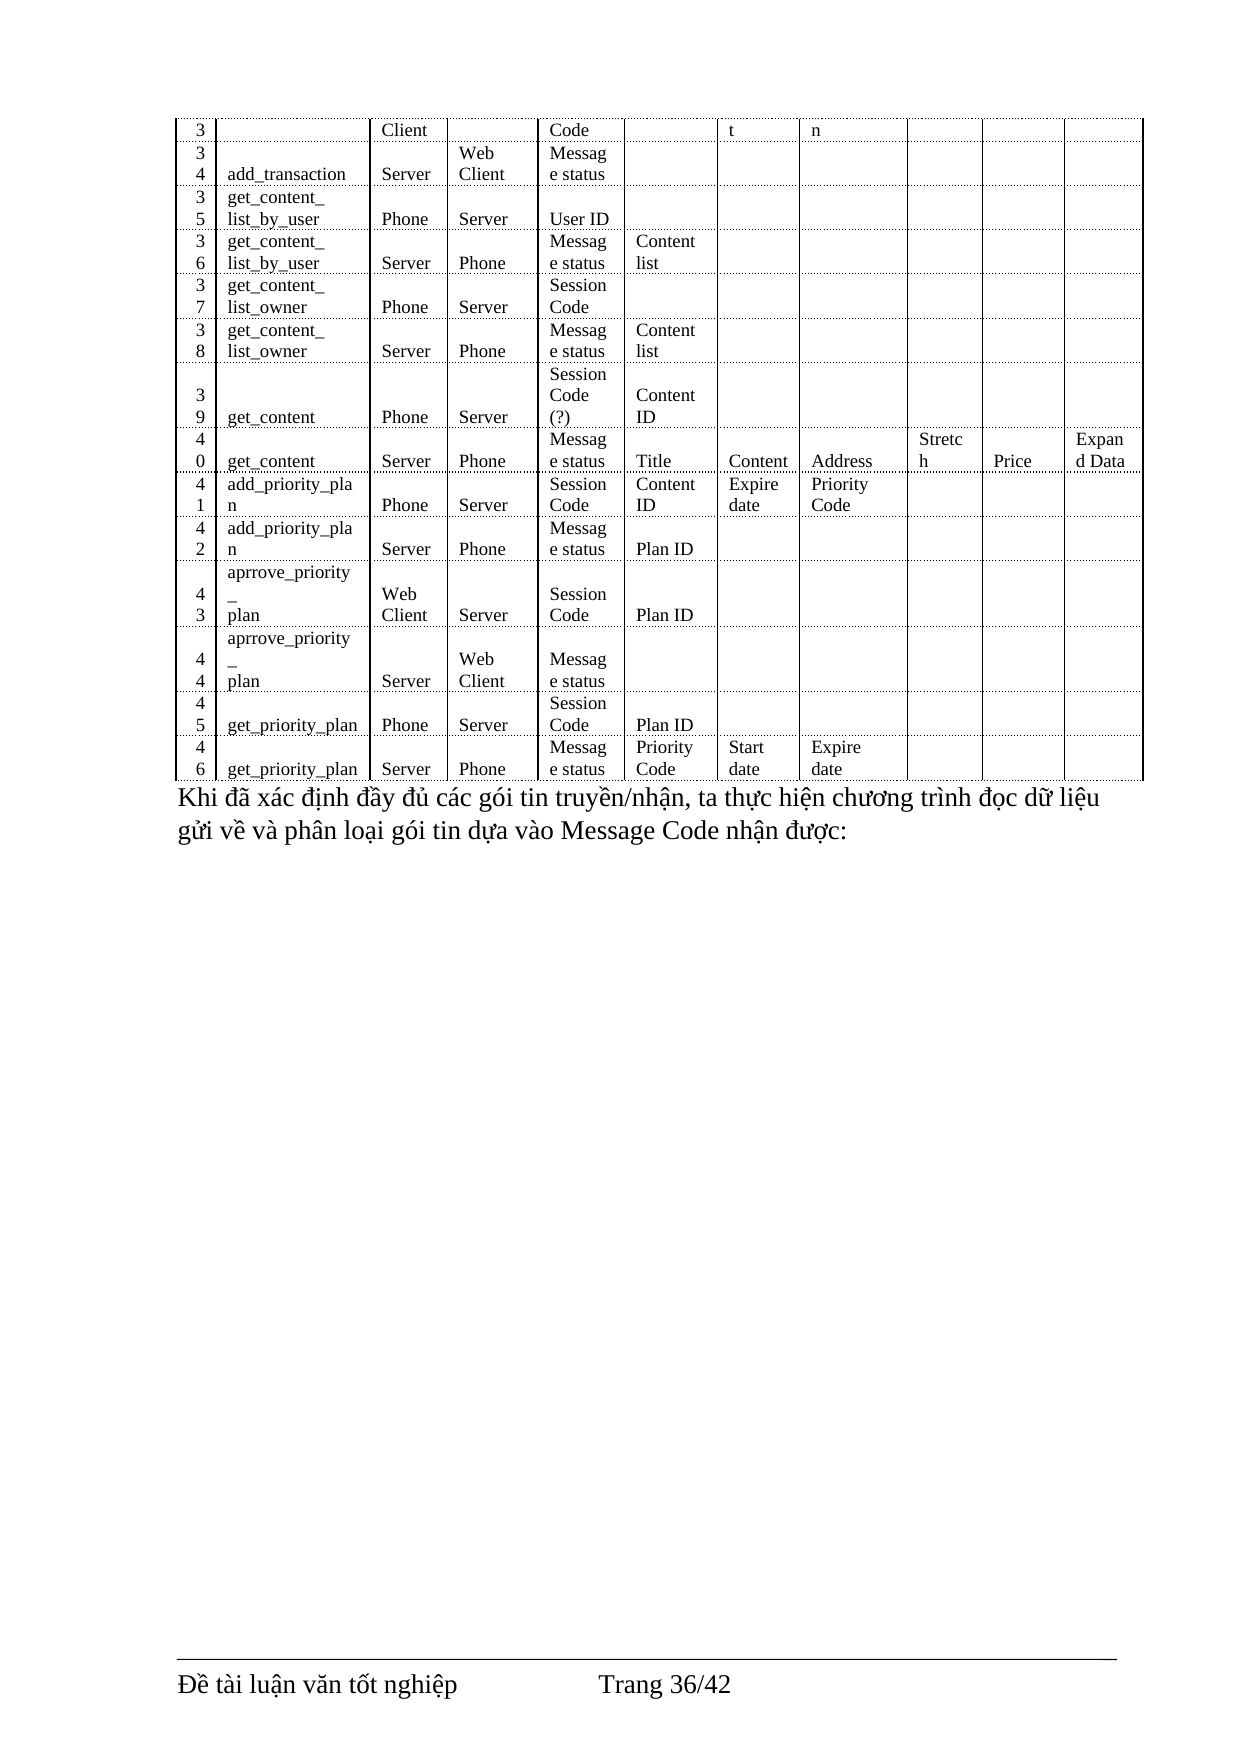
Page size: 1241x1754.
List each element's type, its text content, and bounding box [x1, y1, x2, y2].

table_cell 42 [177, 516, 215, 560]
table_cell Phone [448, 427, 537, 471]
table_cell add_priority_plan [217, 516, 369, 560]
table_cell Message status [539, 318, 624, 362]
table_cell aprrove_priority_ plan [217, 626, 369, 691]
table_cell get_content_ list_by_user [217, 229, 369, 273]
table_cell [908, 118, 982, 141]
table_cell Web Client [370, 118, 447, 141]
table_cell Server [448, 560, 537, 626]
table_cell Session Code (?) [539, 362, 624, 427]
table_cell [908, 735, 982, 779]
table_cell [908, 626, 982, 691]
table_cell 33 [177, 118, 215, 141]
table_cell [982, 118, 1064, 141]
table_cell Priority Code [625, 735, 717, 779]
table_cell [625, 141, 717, 185]
table_cell [908, 691, 982, 735]
table_cell [625, 273, 717, 317]
table_cell Stretch [908, 427, 982, 471]
table_cell get_content_ list_owner [217, 273, 369, 317]
table_cell [718, 516, 799, 560]
table_cell Server [371, 318, 447, 362]
table_cell [983, 626, 1064, 691]
table_cell [908, 229, 982, 273]
table_cell Server [371, 229, 447, 273]
table_cell Message status [539, 516, 624, 560]
table_cell Content list [625, 318, 717, 362]
table_cell Title [625, 427, 717, 471]
table_cell 40 [177, 427, 215, 471]
table_cell Server [371, 626, 447, 691]
table_cell [908, 471, 982, 516]
table_cell add_transaction [216, 118, 370, 141]
table_cell [718, 691, 799, 735]
table_cell [718, 185, 799, 229]
table_cell [908, 516, 982, 560]
table_cell [718, 362, 799, 427]
table_cell Message status [539, 229, 624, 273]
table_cell User ID [539, 185, 624, 229]
table_cell [625, 185, 717, 229]
table_cell Server [448, 362, 537, 427]
table_cell Web Client [371, 560, 447, 626]
table_cell Price [983, 427, 1064, 471]
table_cell [800, 516, 907, 560]
table_cell Session Code [539, 273, 624, 317]
table_cell Phone [371, 471, 447, 516]
table_cell get_priority_plan [217, 735, 369, 779]
table_cell Expire date [718, 471, 799, 516]
table_cell get_content [217, 427, 369, 471]
table_cell get_content_ list_by_user [217, 185, 369, 229]
table_cell Server [371, 427, 447, 471]
table_cell [1065, 229, 1142, 273]
table_cell [1065, 362, 1142, 427]
table_cell Server [448, 471, 537, 516]
table_cell Session Code [539, 691, 624, 735]
table_cell [908, 185, 982, 229]
table_cell Phone [448, 735, 537, 779]
table_cell [1064, 118, 1142, 141]
table_cell Session Code [538, 118, 624, 141]
table_cell [800, 362, 907, 427]
table_cell [983, 185, 1064, 229]
table_cell 35 [177, 185, 215, 229]
table_cell [983, 273, 1064, 317]
text Khi đã xác định đầy đủ các gói tin truyền/nhận, ta thực hiện chương trình đọc dữ liệu gửi về và phân loại gói tin dựa vào Message Code nhận được: [177, 781, 1122, 845]
table_cell [983, 516, 1064, 560]
table_cell [1065, 141, 1142, 185]
table_cell Server [448, 185, 537, 229]
table_cell [983, 471, 1064, 516]
table_cell 39 [177, 362, 215, 427]
table_cell [1065, 273, 1142, 317]
table_cell [1065, 185, 1142, 229]
table_cell [983, 318, 1064, 362]
table_cell [983, 735, 1064, 779]
table_cell [983, 560, 1064, 626]
table_cell Content ID [625, 471, 717, 516]
table_cell [1065, 471, 1142, 516]
table_cell 41 [177, 471, 215, 516]
table_cell Session Code [539, 471, 624, 516]
table_cell Message status [539, 141, 624, 185]
table_cell 45 [177, 691, 215, 735]
table_cell add_priority_plan [217, 471, 369, 516]
table_cell Content ID [625, 362, 717, 427]
table_cell [908, 273, 982, 317]
table_cell Address [800, 427, 907, 471]
table_cell 46 [177, 735, 215, 779]
table_cell [800, 560, 907, 626]
table_cell Phone [448, 229, 537, 273]
table_cell Phone [371, 273, 447, 317]
table_cell Message status [539, 427, 624, 471]
table_cell 44 [177, 626, 215, 691]
table_cell add_transaction [217, 141, 369, 185]
table_cell Web Client [448, 626, 537, 691]
table_cell Server [371, 735, 447, 779]
table_cell [718, 318, 799, 362]
table_cell [908, 318, 982, 362]
table_cell [800, 691, 907, 735]
table_cell Message status [539, 626, 624, 691]
table_cell Priority Code [800, 471, 907, 516]
table_cell [718, 141, 799, 185]
table_cell Content [718, 427, 799, 471]
table_cell Server [448, 691, 537, 735]
table_cell [983, 141, 1064, 185]
table_cell Phone [371, 362, 447, 427]
table_cell get_content [217, 362, 369, 427]
table_cell Expand Data [1065, 427, 1142, 471]
table_cell Server [371, 516, 447, 560]
table_cell [908, 141, 982, 185]
table_cell Web Client [448, 141, 537, 185]
table_cell [800, 229, 907, 273]
table_cell Message status [539, 735, 624, 779]
table_cell Plan ID [625, 691, 717, 735]
table_cell [983, 362, 1064, 427]
table_cell [1065, 626, 1142, 691]
table_cell [625, 626, 717, 691]
table_cell [800, 141, 907, 185]
table_cell 34 [177, 141, 215, 185]
table_cell [983, 229, 1064, 273]
table_cell [718, 273, 799, 317]
table_cell Phone [448, 318, 537, 362]
table_cell [1065, 691, 1142, 735]
table_cell 43 [177, 560, 215, 626]
table_cell [718, 229, 799, 273]
table_cell [718, 560, 799, 626]
table_cell 37 [177, 273, 215, 317]
table_cell Expire date [800, 735, 907, 779]
table_cell Start date [718, 735, 799, 779]
table_cell Session Code [539, 560, 624, 626]
table_cell 36 [177, 229, 215, 273]
table_cell Phone [371, 185, 447, 229]
table_cell [1065, 516, 1142, 560]
table_cell get_content_ list_owner [217, 318, 369, 362]
table_cell Plan ID [625, 560, 717, 626]
table_cell [718, 626, 799, 691]
table_cell Phone [448, 516, 537, 560]
table_cell Server [371, 141, 447, 185]
table_cell Content list [625, 229, 717, 273]
table_cell Phone [371, 691, 447, 735]
table_cell Description [800, 118, 908, 141]
table_cell Plan ID [625, 516, 717, 560]
table_cell [800, 626, 907, 691]
table_cell Amount [717, 118, 799, 141]
table_cell [1065, 735, 1142, 779]
table_cell Server [448, 118, 537, 141]
table_cell aprrove_priority_ plan [217, 560, 369, 626]
table_cell [1065, 318, 1142, 362]
table_cell [1065, 560, 1142, 626]
table_cell User ID [625, 118, 717, 141]
table_cell 38 [177, 318, 215, 362]
table_cell [800, 318, 907, 362]
table_cell [908, 362, 982, 427]
table_cell Server [448, 273, 537, 317]
table_cell [800, 185, 907, 229]
table_cell [908, 560, 982, 626]
table_cell [983, 691, 1064, 735]
table_cell get_priority_plan [217, 691, 369, 735]
table_cell [800, 273, 907, 317]
